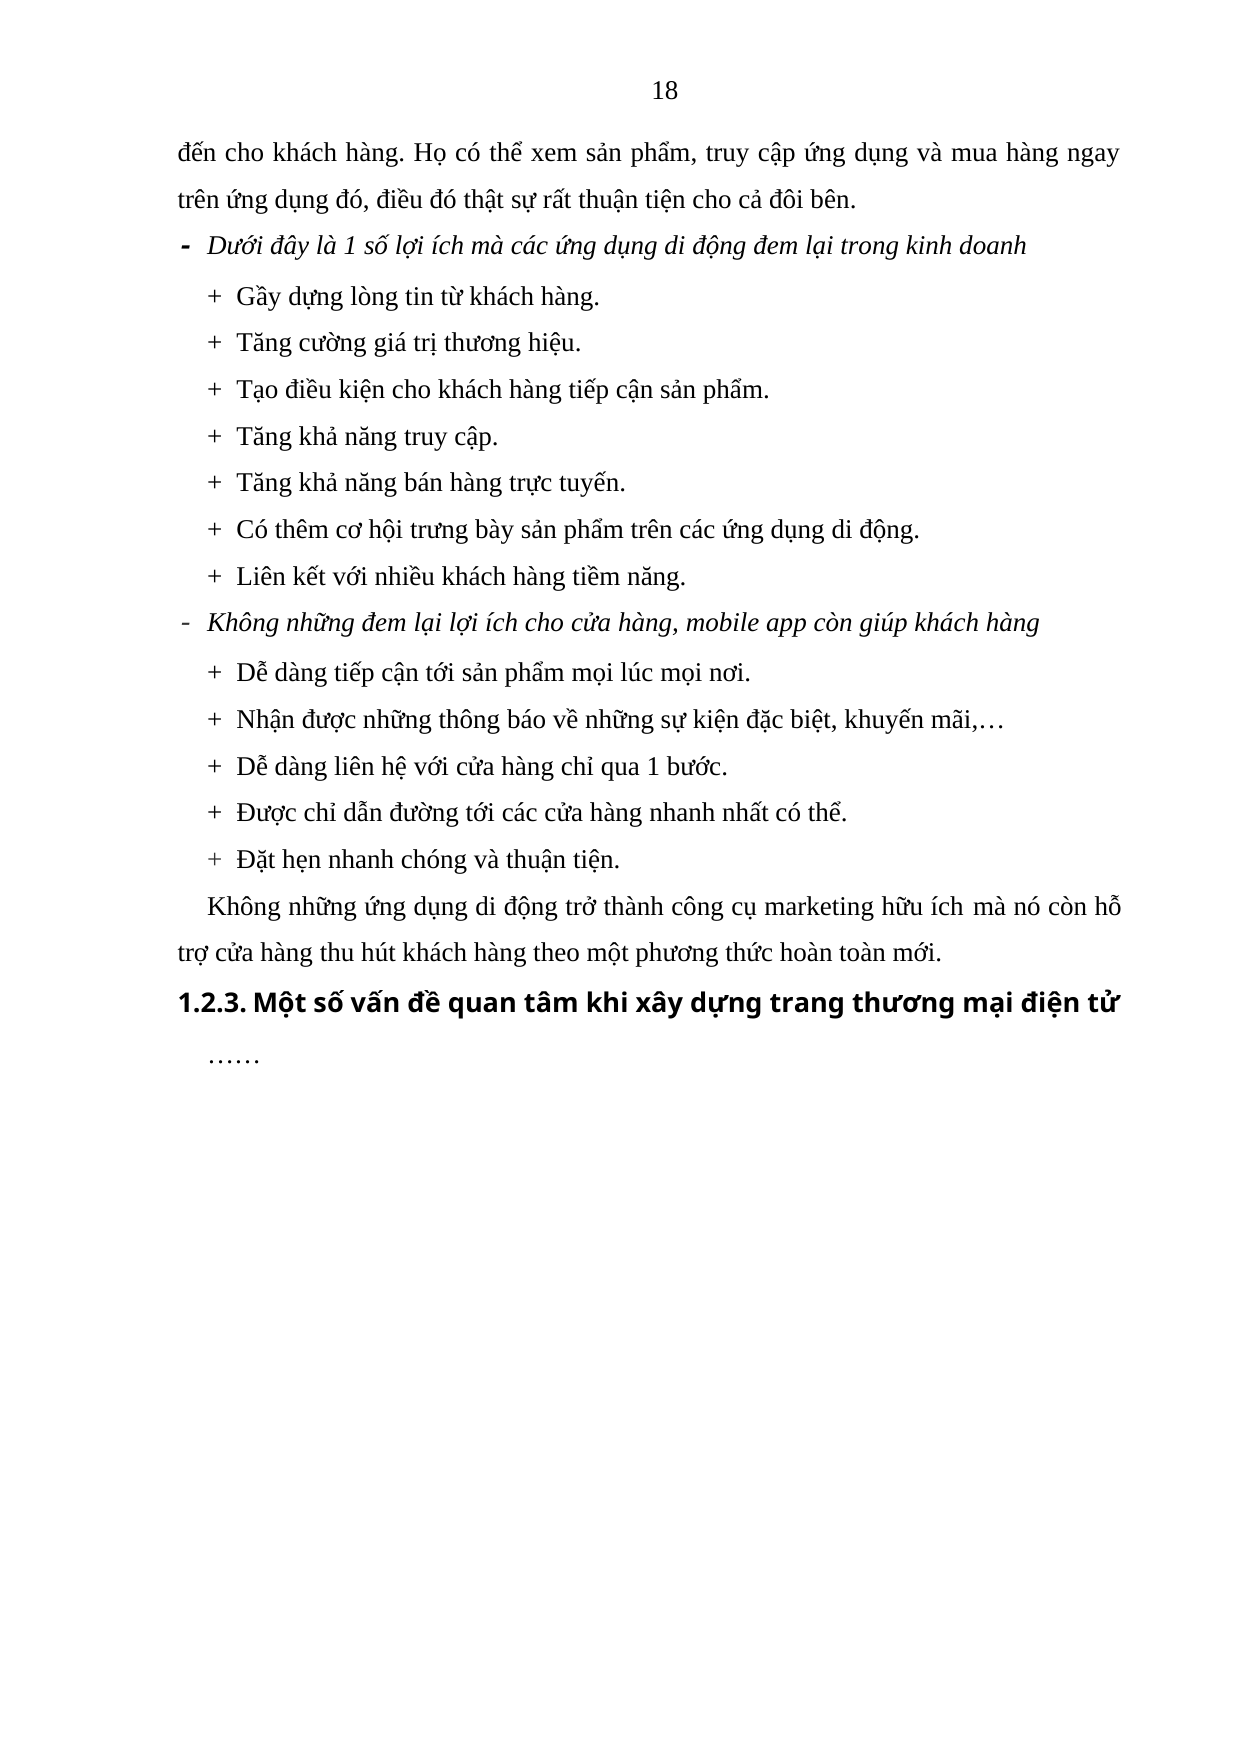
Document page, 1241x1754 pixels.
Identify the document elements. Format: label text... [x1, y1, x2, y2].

list Dễ dàng tiếp cận tới sản phẩm mọi lúc mọi nơi. [207, 656, 1122, 687]
text …… [177, 1038, 1122, 1070]
list Tăng khả năng bán hàng trực tuyến. [207, 466, 1122, 497]
list Liên kết với nhiều khách hàng tiềm năng. [207, 559, 1122, 591]
list Dễ dàng liên hệ với cửa hàng chỉ qua 1 bước. [207, 750, 1122, 781]
list Tạo điều kiện cho khách hàng tiếp cận sản phẩm. [207, 373, 1122, 404]
list Đặt hẹn nhanh chóng và thuận tiện. [207, 843, 1122, 874]
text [177, 136, 1122, 214]
list Không những đem lại lợi ích cho cửa hàng, mobile app còn giúp khách hàng [177, 606, 1122, 640]
list Được chỉ dẫn đường tới các cửa hàng nhanh nhất có thể. [207, 796, 1122, 827]
list Tăng khả năng truy cập. [207, 419, 1122, 451]
list Gầy dựng lòng tin từ khách hàng. [207, 279, 1122, 311]
list Dưới đây là 1 số lợi ích mà các ứng dụng di động đem lại trong kinh doanh [177, 229, 1122, 263]
list Tăng cường giá trị thương hiệu. [207, 326, 1122, 357]
list Nhận được những thông báo về những sự kiện đặc biệt, khuyến mãi,… [207, 703, 1122, 734]
subtitle Một số vấn đề quan tâm khi xây dựng trang thương mại điện tử [177, 983, 1122, 1020]
text Không những ứng dụng di động trở thành công cụ marketing hữu ích mà nó còn hỗ trợ cửa hàng thu hút khách hàng theo một phương thức hoàn toàn mới. [177, 890, 1122, 968]
list Có thêm cơ hội trưng bày sản phẩm trên các ứng dụng di động. [207, 513, 1122, 544]
